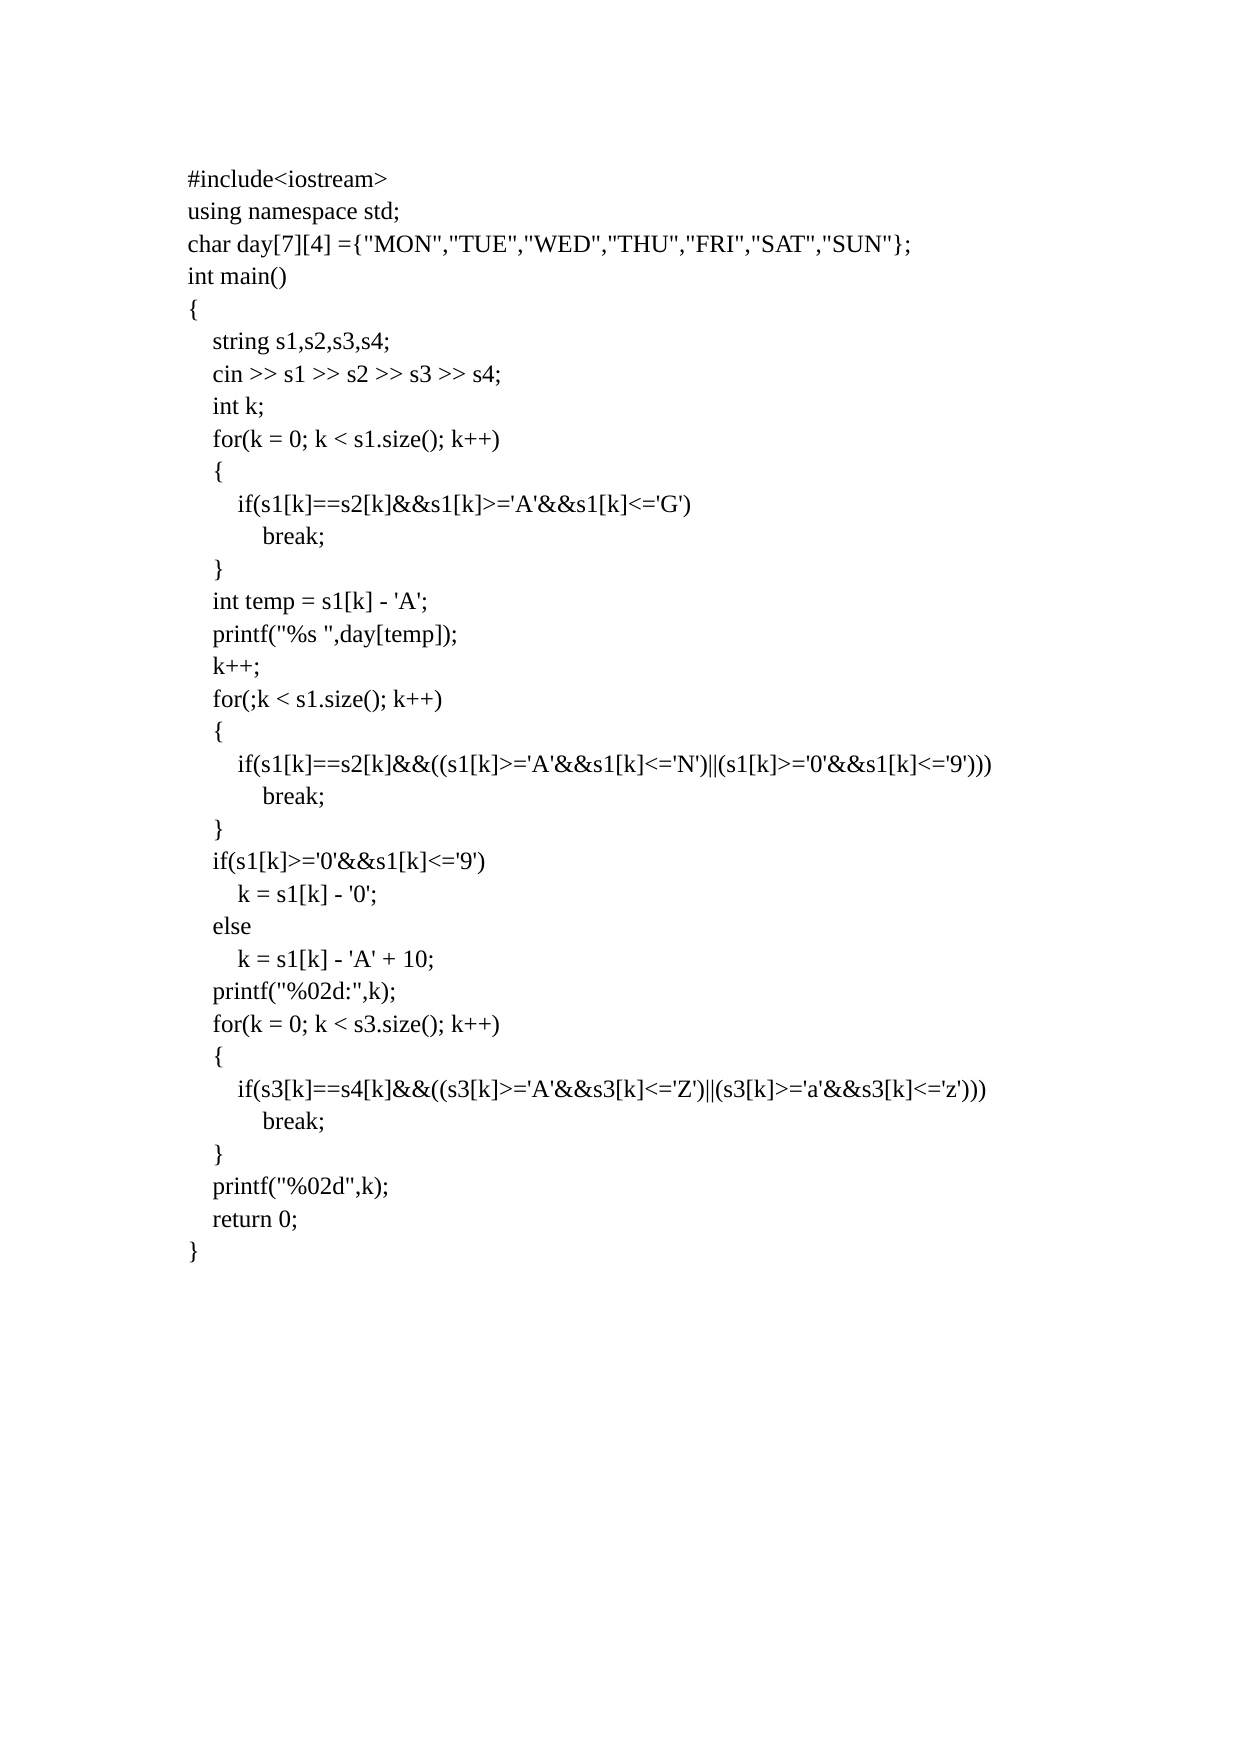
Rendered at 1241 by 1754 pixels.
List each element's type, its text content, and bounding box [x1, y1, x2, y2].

text printf("%02d:",k); [187, 974, 1053, 1007]
text printf("%02d",k); [187, 1169, 1053, 1202]
text break; [187, 779, 1053, 812]
text break; [187, 519, 1053, 552]
text int k; [187, 389, 1053, 422]
text break; [187, 1104, 1053, 1137]
text int main() [187, 259, 1053, 292]
text } [187, 1234, 1053, 1267]
text return 0; [187, 1202, 1053, 1234]
text { [187, 714, 1053, 747]
text k = s1[k] - 'A' + 10; [187, 942, 1053, 974]
text for(;k < s1.size(); k++) [187, 682, 1053, 714]
text using namespace std; [187, 194, 1053, 227]
text int temp = s1[k] - 'A'; [187, 584, 1053, 617]
text #include<iostream> [187, 162, 1053, 194]
text if(s1[k]>='0'&&s1[k]<='9') [187, 844, 1053, 877]
text } [187, 1137, 1053, 1169]
text if(s1[k]==s2[k]&&s1[k]>='A'&&s1[k]<='G') [187, 487, 1053, 519]
text else [187, 909, 1053, 942]
text { [187, 292, 1053, 324]
text char day[7][4] ={"MON","TUE","WED","THU","FRI","SAT","SUN"}; [187, 227, 1053, 259]
text for(k = 0; k < s1.size(); k++) [187, 422, 1053, 454]
text } [187, 812, 1053, 844]
text if(s1[k]==s2[k]&&((s1[k]>='A'&&s1[k]<='N')||(s1[k]>='0'&&s1[k]<='9'))) [187, 747, 1053, 779]
text { [187, 1039, 1053, 1072]
text for(k = 0; k < s3.size(); k++) [187, 1007, 1053, 1039]
text k++; [187, 649, 1053, 682]
text printf("%s ",day[temp]); [187, 617, 1053, 649]
text { [187, 454, 1053, 487]
text string s1,s2,s3,s4; [187, 324, 1053, 357]
text } [187, 552, 1053, 584]
text k = s1[k] - '0'; [187, 877, 1053, 909]
text cin >> s1 >> s2 >> s3 >> s4; [187, 357, 1053, 389]
text if(s3[k]==s4[k]&&((s3[k]>='A'&&s3[k]<='Z')||(s3[k]>='a'&&s3[k]<='z'))) [187, 1072, 1053, 1104]
